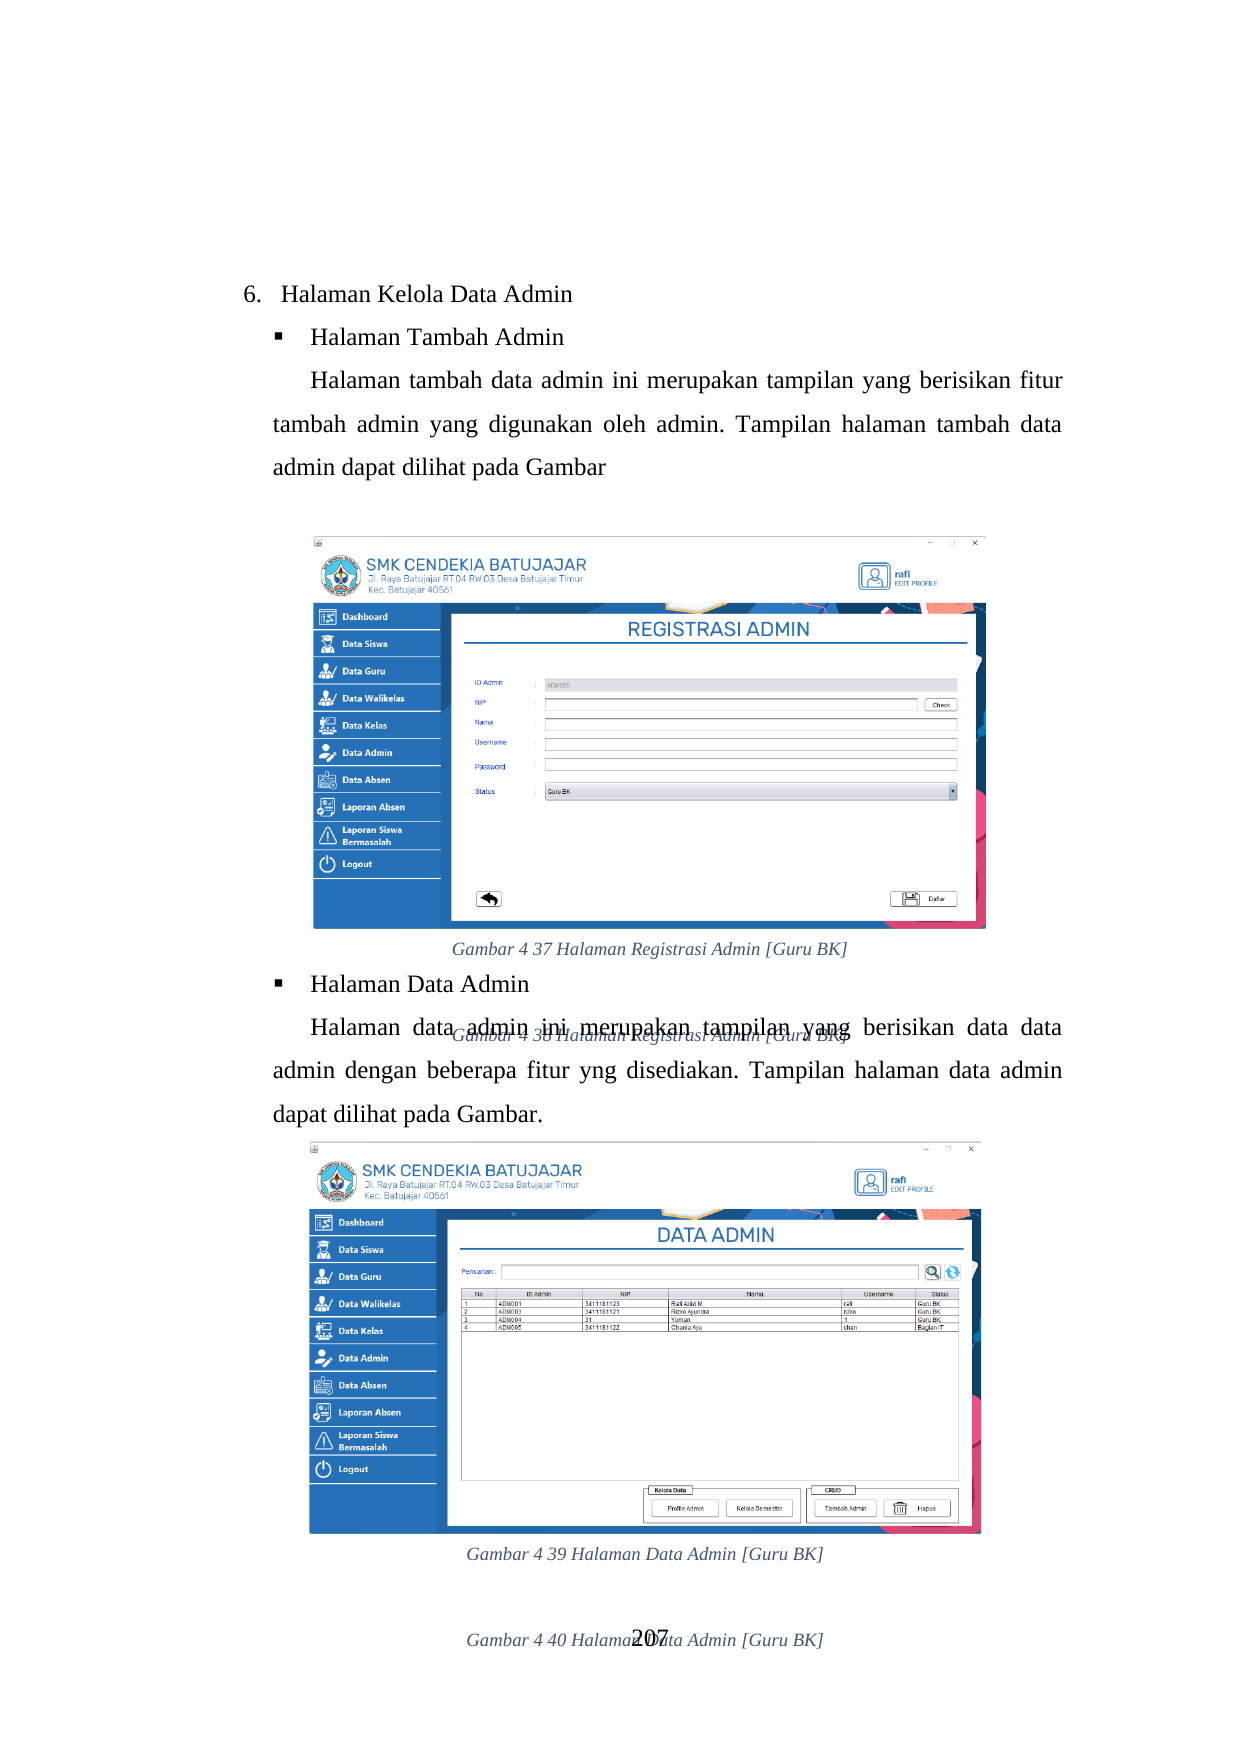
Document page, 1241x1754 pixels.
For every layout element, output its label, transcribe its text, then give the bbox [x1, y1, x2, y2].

text Halaman tambah data admin ini merupakan tampilan yang berisikan fitur tambah admin yang digunakan oleh admin. Tampilan halaman tambah data admin dapat dilihat pada Gambar [273, 366, 1063, 481]
list Halaman Kelola Data Admin [243, 279, 1063, 308]
list Halaman Tambah Admin [273, 322, 1063, 351]
picture [313, 536, 986, 929]
picture [309, 1141, 982, 1534]
text Halaman data admin ini merupakan tampilan yang berisikan data data admin dengan beberapa fitur yng disediakan. Tampilan halaman data admin dapat dilihat pada Gambar. [273, 1012, 1063, 1127]
list Halaman Data Admin [273, 969, 1063, 998]
